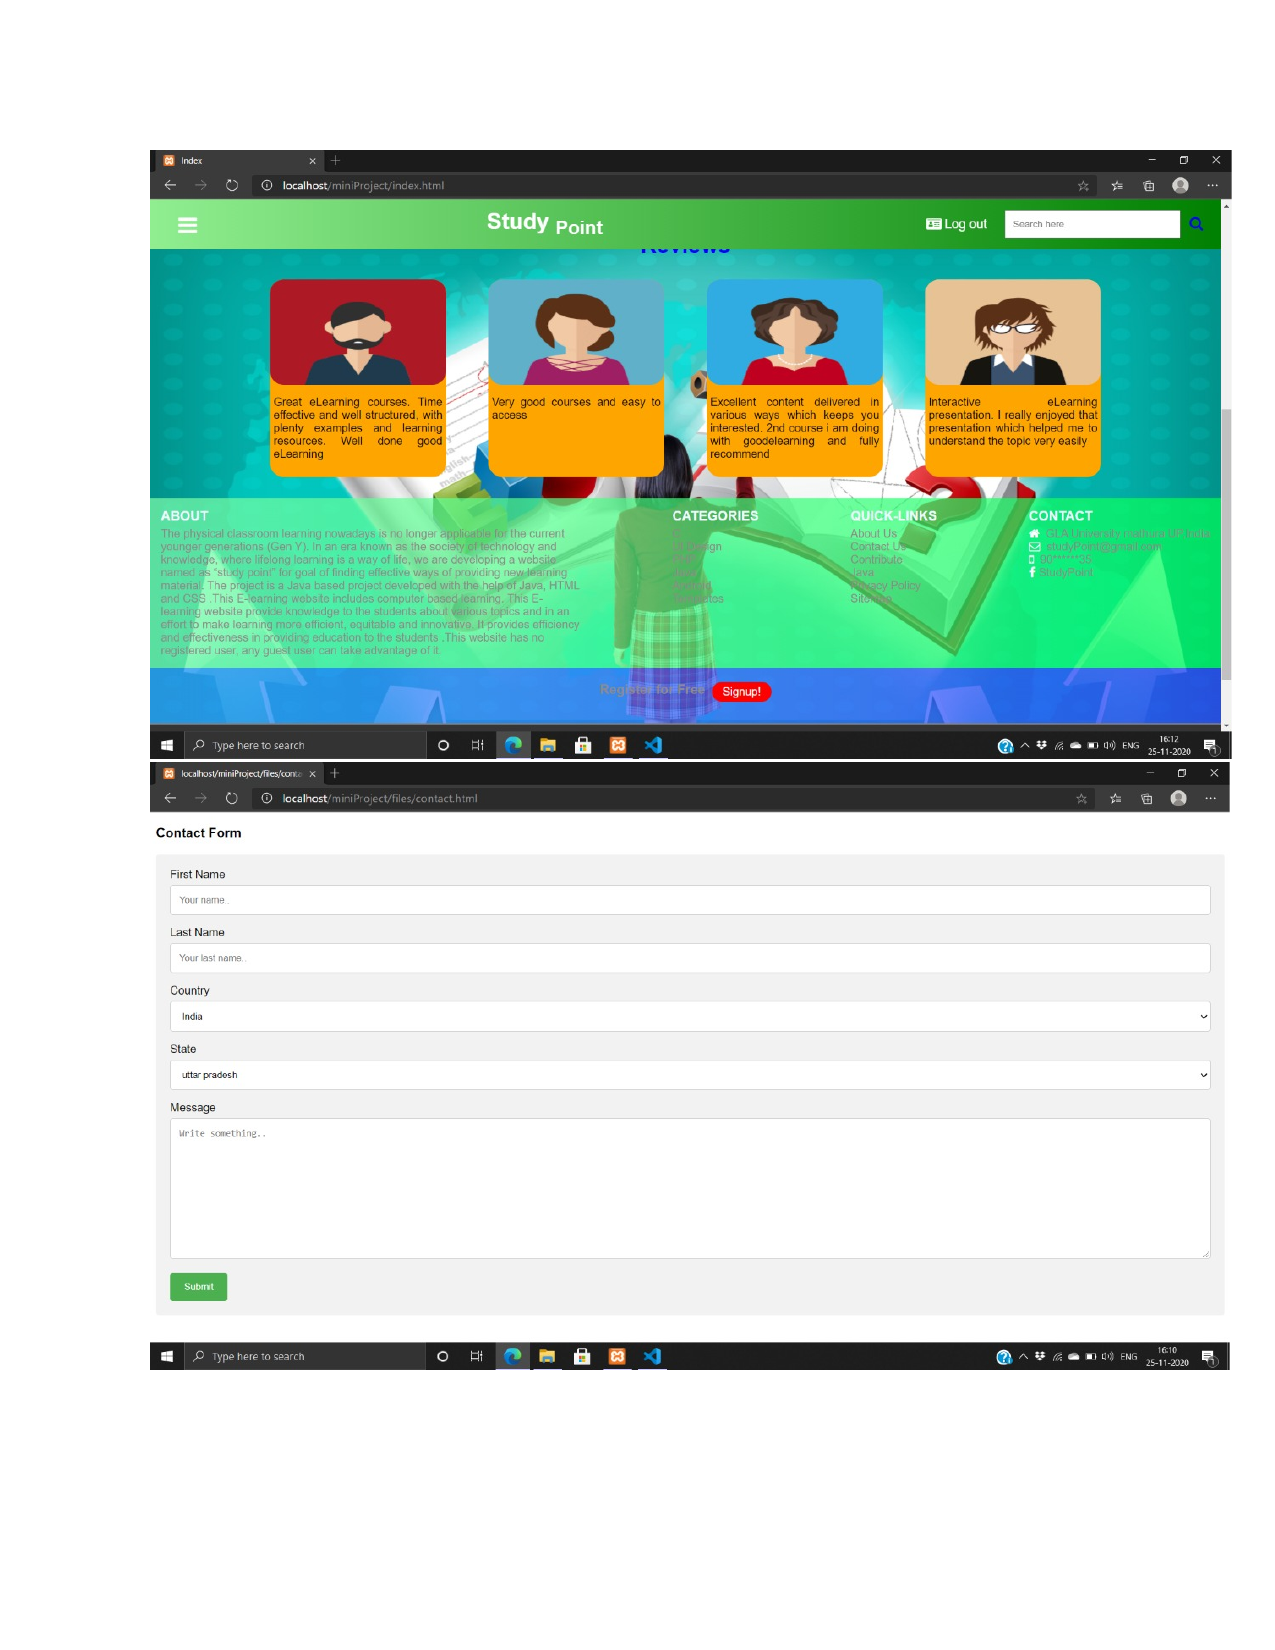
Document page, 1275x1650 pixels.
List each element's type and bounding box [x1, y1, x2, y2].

picture [150, 762, 1230, 1370]
picture [150, 150, 1232, 759]
